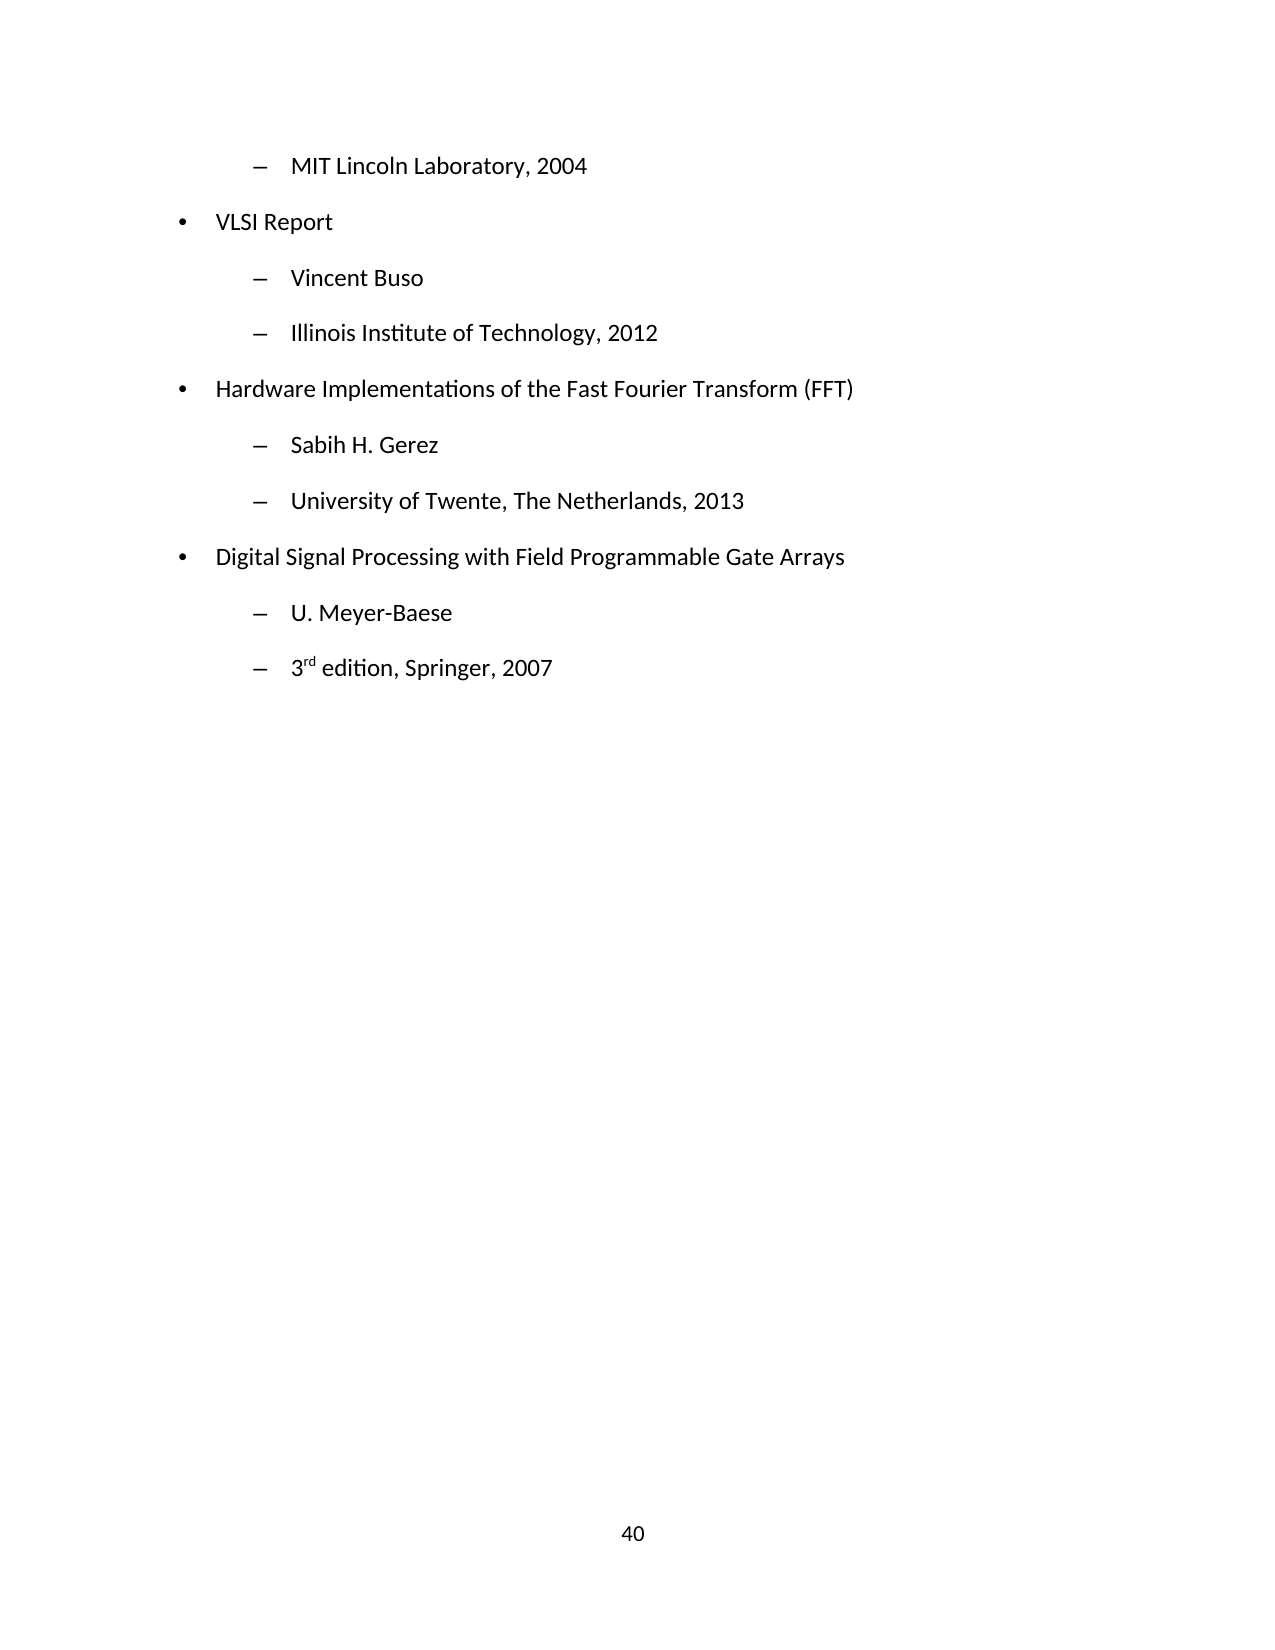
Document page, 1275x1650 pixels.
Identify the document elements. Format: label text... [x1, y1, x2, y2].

list Vincent Buso [253, 262, 1125, 292]
list Digital Signal Processing with Field Programmable Gate Arrays [178, 541, 1125, 571]
list University of Twente, The Netherlands, 2013 [253, 485, 1125, 516]
list Sabih H. Gerez [253, 429, 1125, 460]
list 3rd edition, Springer, 2007 [253, 652, 1125, 683]
list U. Meyer-Baese [253, 597, 1125, 627]
list VLSI Report [178, 206, 1125, 236]
list Illinois Institute of Technology, 2012 [253, 317, 1125, 348]
list MIT Lincoln Laboratory, 2004 [253, 150, 1125, 181]
list Hardware Implementations of the Fast Fourier Transform (FFT) [178, 373, 1125, 404]
